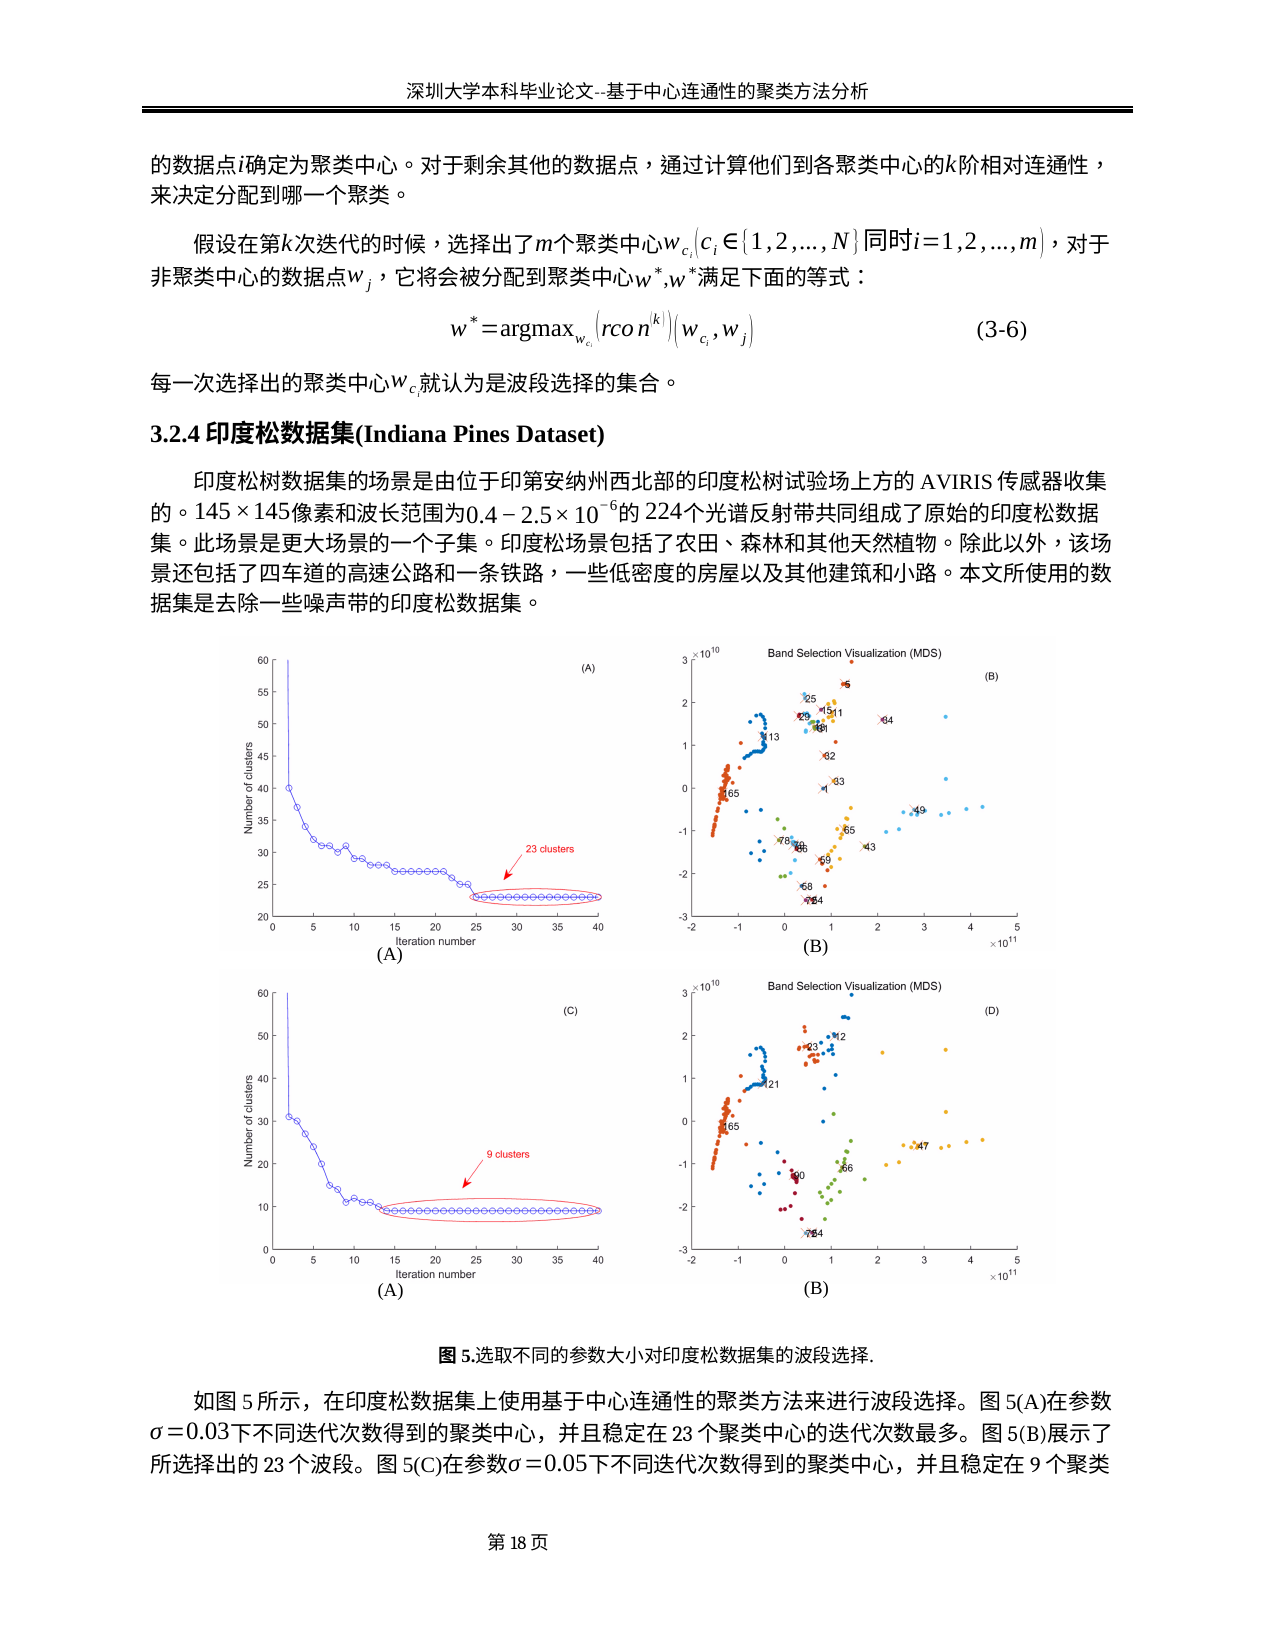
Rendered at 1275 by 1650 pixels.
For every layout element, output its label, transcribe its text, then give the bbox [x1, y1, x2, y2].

picture [218, 636, 1057, 951]
picture [218, 969, 1057, 1284]
text (3-6) [375, 309, 1125, 349]
text 每一次选择出的聚类中心就认为是波段选择的集合。 [150, 366, 1125, 399]
subtitle 3.2.4印度松数据集(Indiana Pines Dataset) [150, 416, 1125, 450]
text 假设在第次迭代的时候，选择出了个聚类中心，对于非聚类中心的数据点，它将会被分配到聚类中心,满足下面的等式： [150, 226, 1125, 292]
text 的数据点确定为聚类中心。对于剩余其他的数据点，通过计算他们到各聚类中心的阶相对连通性，来决定分配到哪一个聚类。 [150, 150, 1125, 209]
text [150, 1384, 1125, 1479]
text 图5.选取不同的参数大小对印度松数据集的波段选择. [150, 1340, 1125, 1368]
text 印度松树数据集的场景是由位于印第安纳州西北部的印度松树试验场上方的AVIRIS传感器收集的。像素和波长范围为的 个光谱反射带共同组成了原始的印度松数据集。此场景是更大场景的一个子集。印度松场景包括了农田、森林和其他天然植物。除此以外，该场景还包括了四车道的高速公路和一条铁路，一些低密度的房屋以及其他建筑和小路。本文所使用的数据集是去除一些噪声带的印度松数据集。 [150, 466, 1125, 618]
